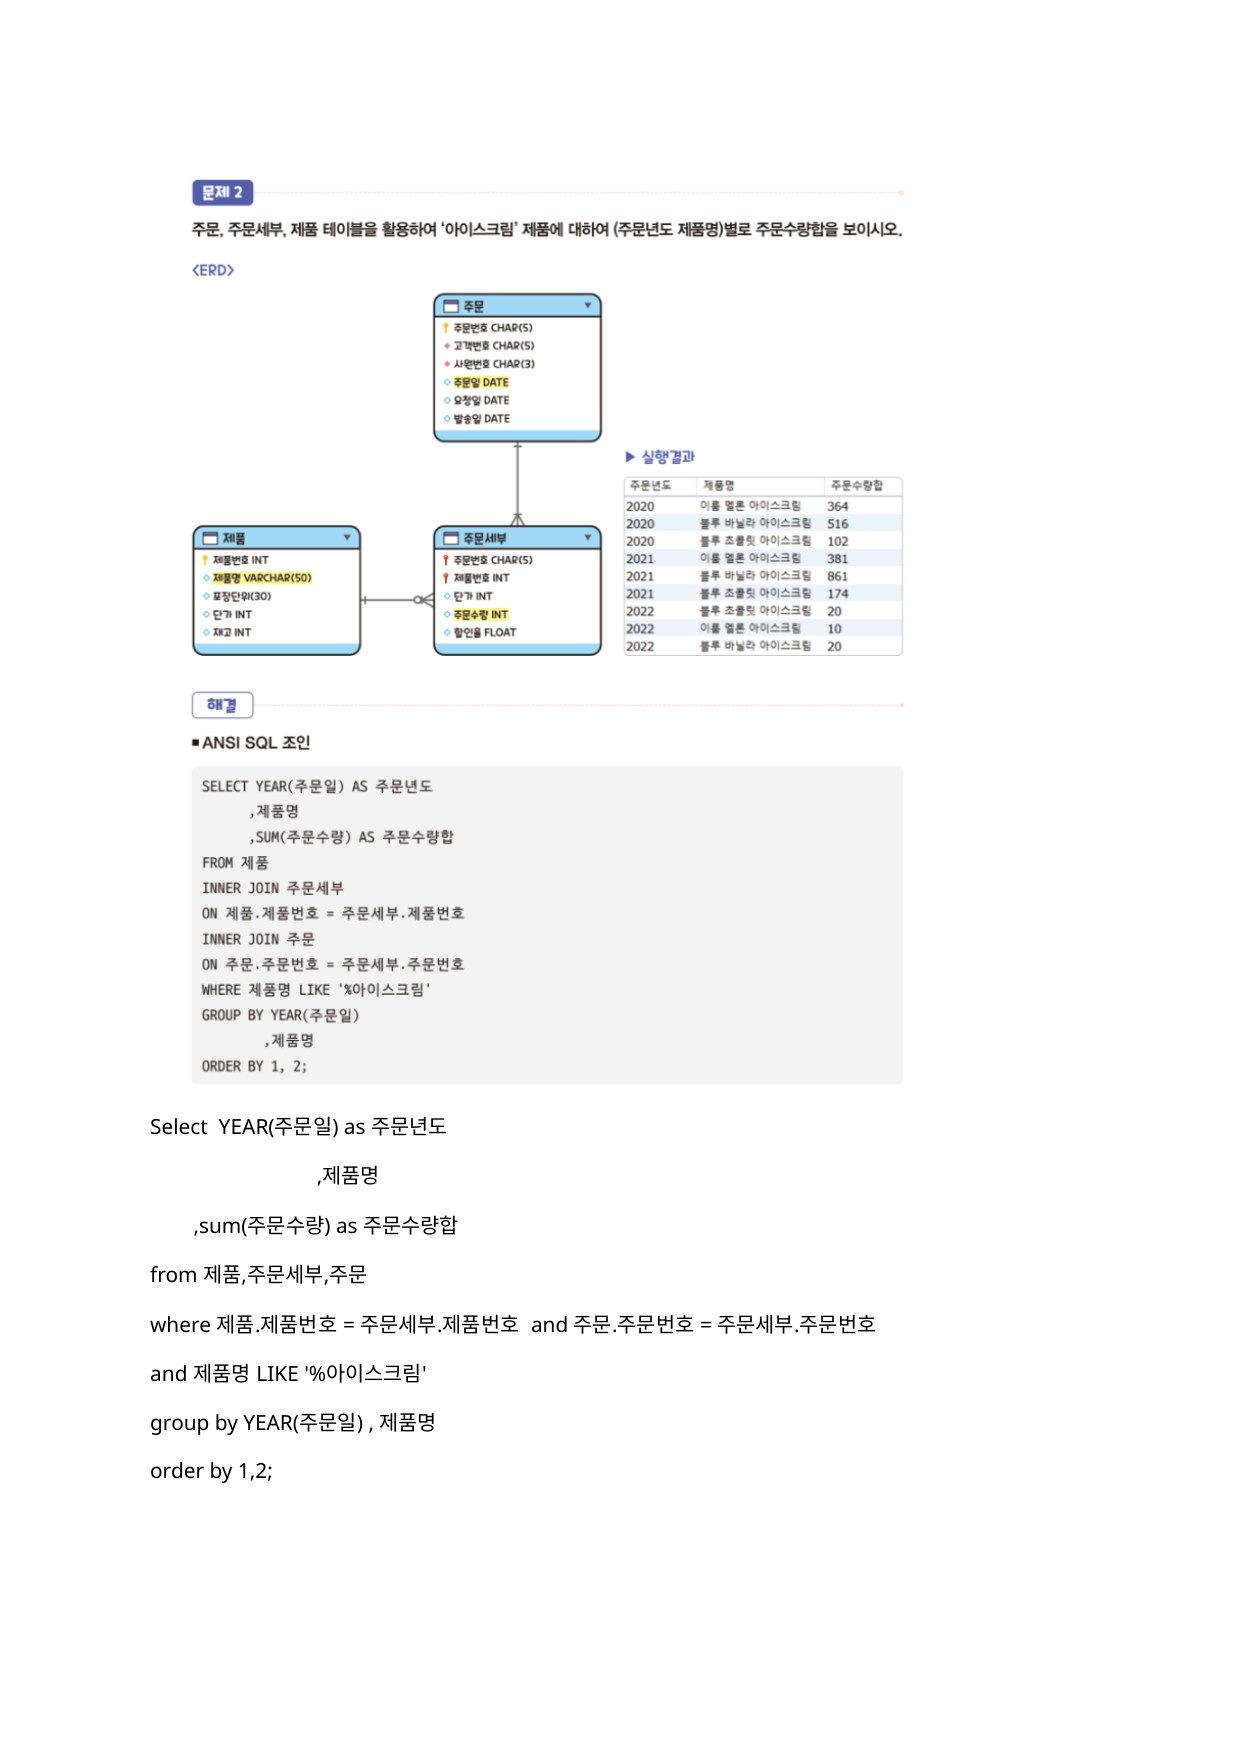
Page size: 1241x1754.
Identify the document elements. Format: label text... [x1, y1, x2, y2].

text from 제품,주문세부,주문 [150, 1258, 1090, 1289]
text Select YEAR(주문일) as 주문년도 [150, 1110, 1090, 1141]
text where 제품.제품번호 = 주문세부.제품번호 and 주문.주문번호 = 주문세부.주문번호 [150, 1308, 1090, 1338]
text ,제품명 [150, 1160, 1090, 1190]
text ,sum(주문수량) as 주문수량합 [150, 1209, 1090, 1239]
text order by 1,2; [150, 1456, 1090, 1484]
text group by YEAR(주문일) , 제품명 [150, 1407, 1090, 1437]
picture [150, 177, 925, 1092]
text and 제품명 LIKE '%아이스크림' [150, 1357, 1090, 1388]
